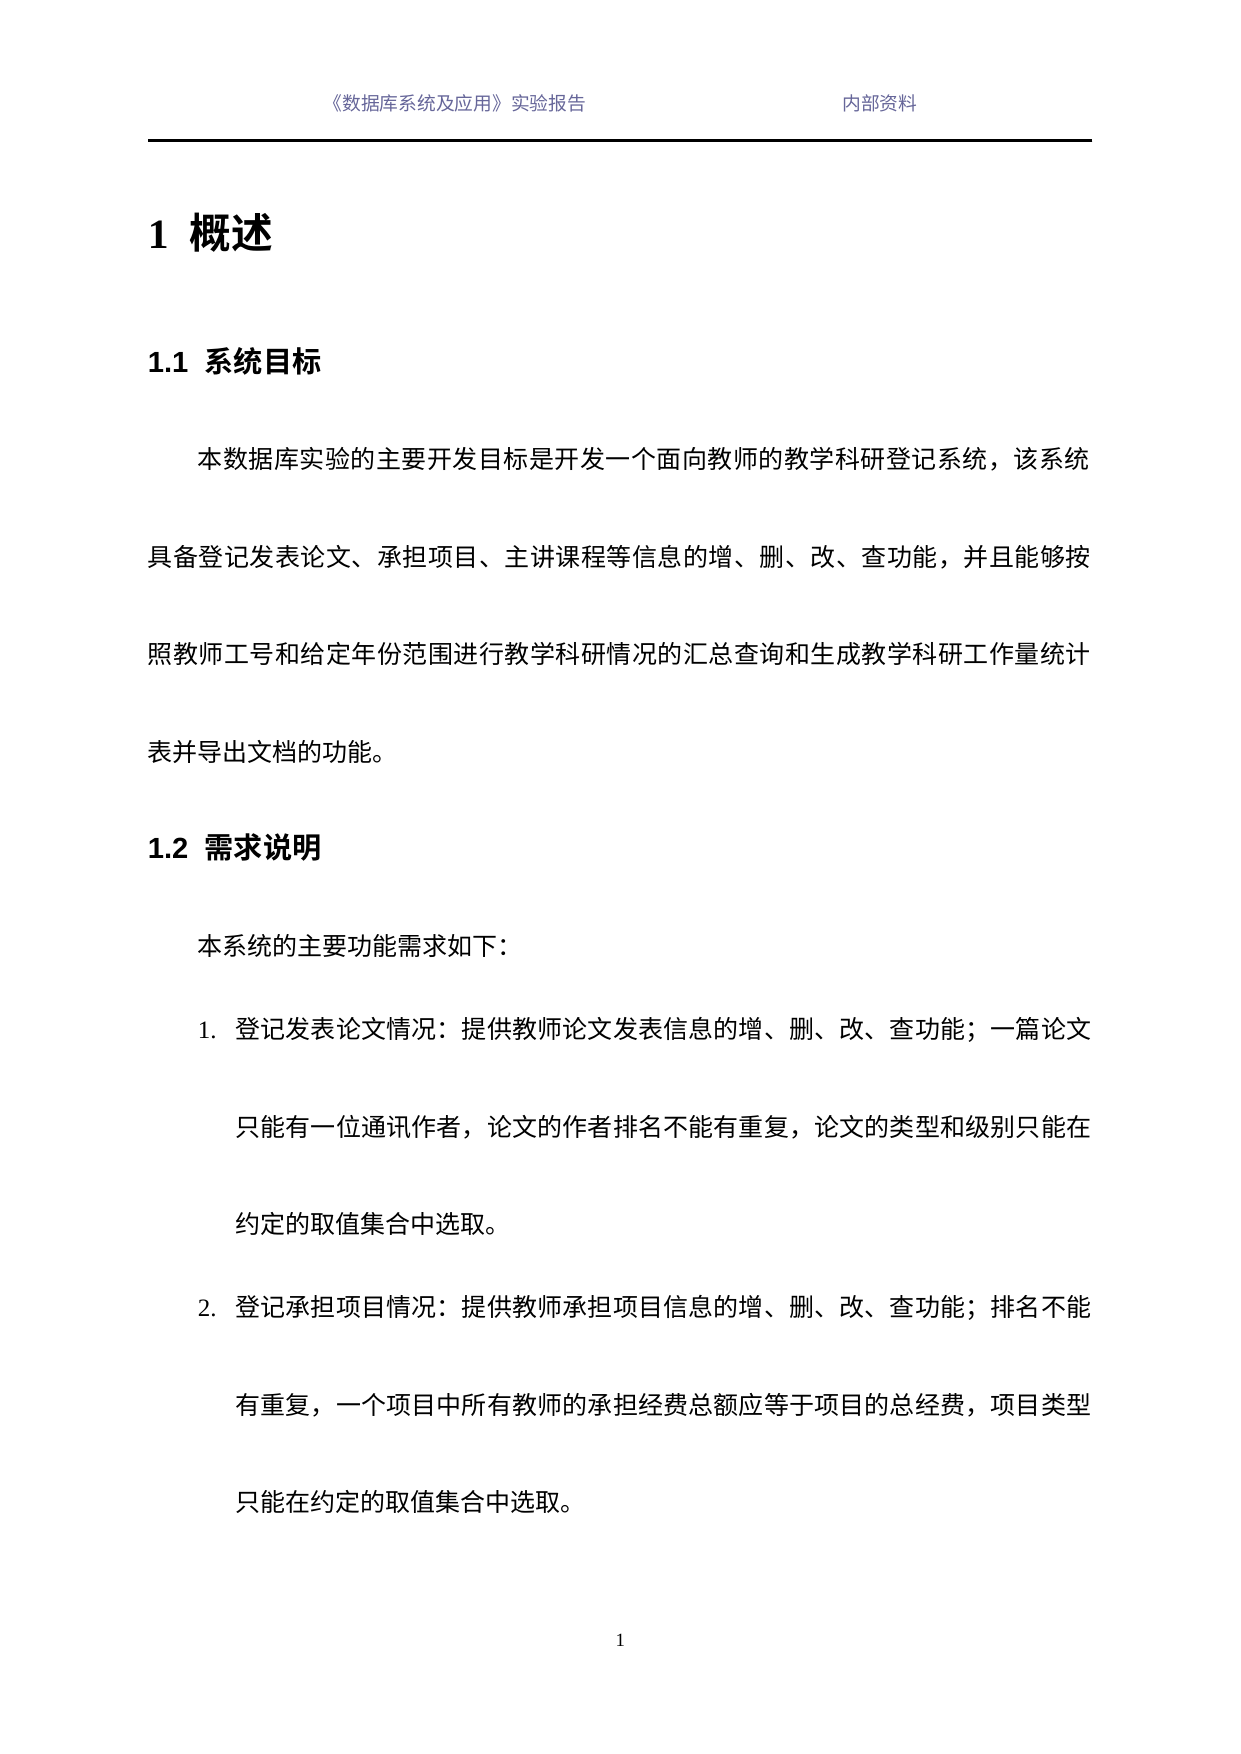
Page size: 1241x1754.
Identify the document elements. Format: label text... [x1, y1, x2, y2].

list 登记承担项目情况：提供教师承担项目信息的增、删、改、查功能；排名不能有重复，一个项目中所有教师的承担经费总额应等于项目的总经费，项目类型只能在约定的取值集合中选取。 [198, 1273, 1092, 1533]
text 本系统的主要功能需求如下： [148, 912, 1092, 977]
subtitle 1 概述 [148, 197, 1092, 262]
subtitle 1.2 需求说明 [148, 814, 1092, 879]
subtitle 1.1 系统目标 [148, 327, 1092, 392]
list 登记发表论文情况：提供教师论文发表信息的增、删、改、查功能；一篇论文只能有一位通讯作者，论文的作者排名不能有重复，论文的类型和级别只能在约定的取值集合中选取。 [198, 995, 1092, 1255]
text 本数据库实验的主要开发目标是开发一个面向教师的教学科研登记系统，该系统具备登记发表论文、承担项目、主讲课程等信息的增、删、改、查功能，并且能够按照教师工号和给定年份范围进行教学科研情况的汇总查询和生成教学科研工作量统计表并导出文档的功能。 [148, 426, 1092, 783]
